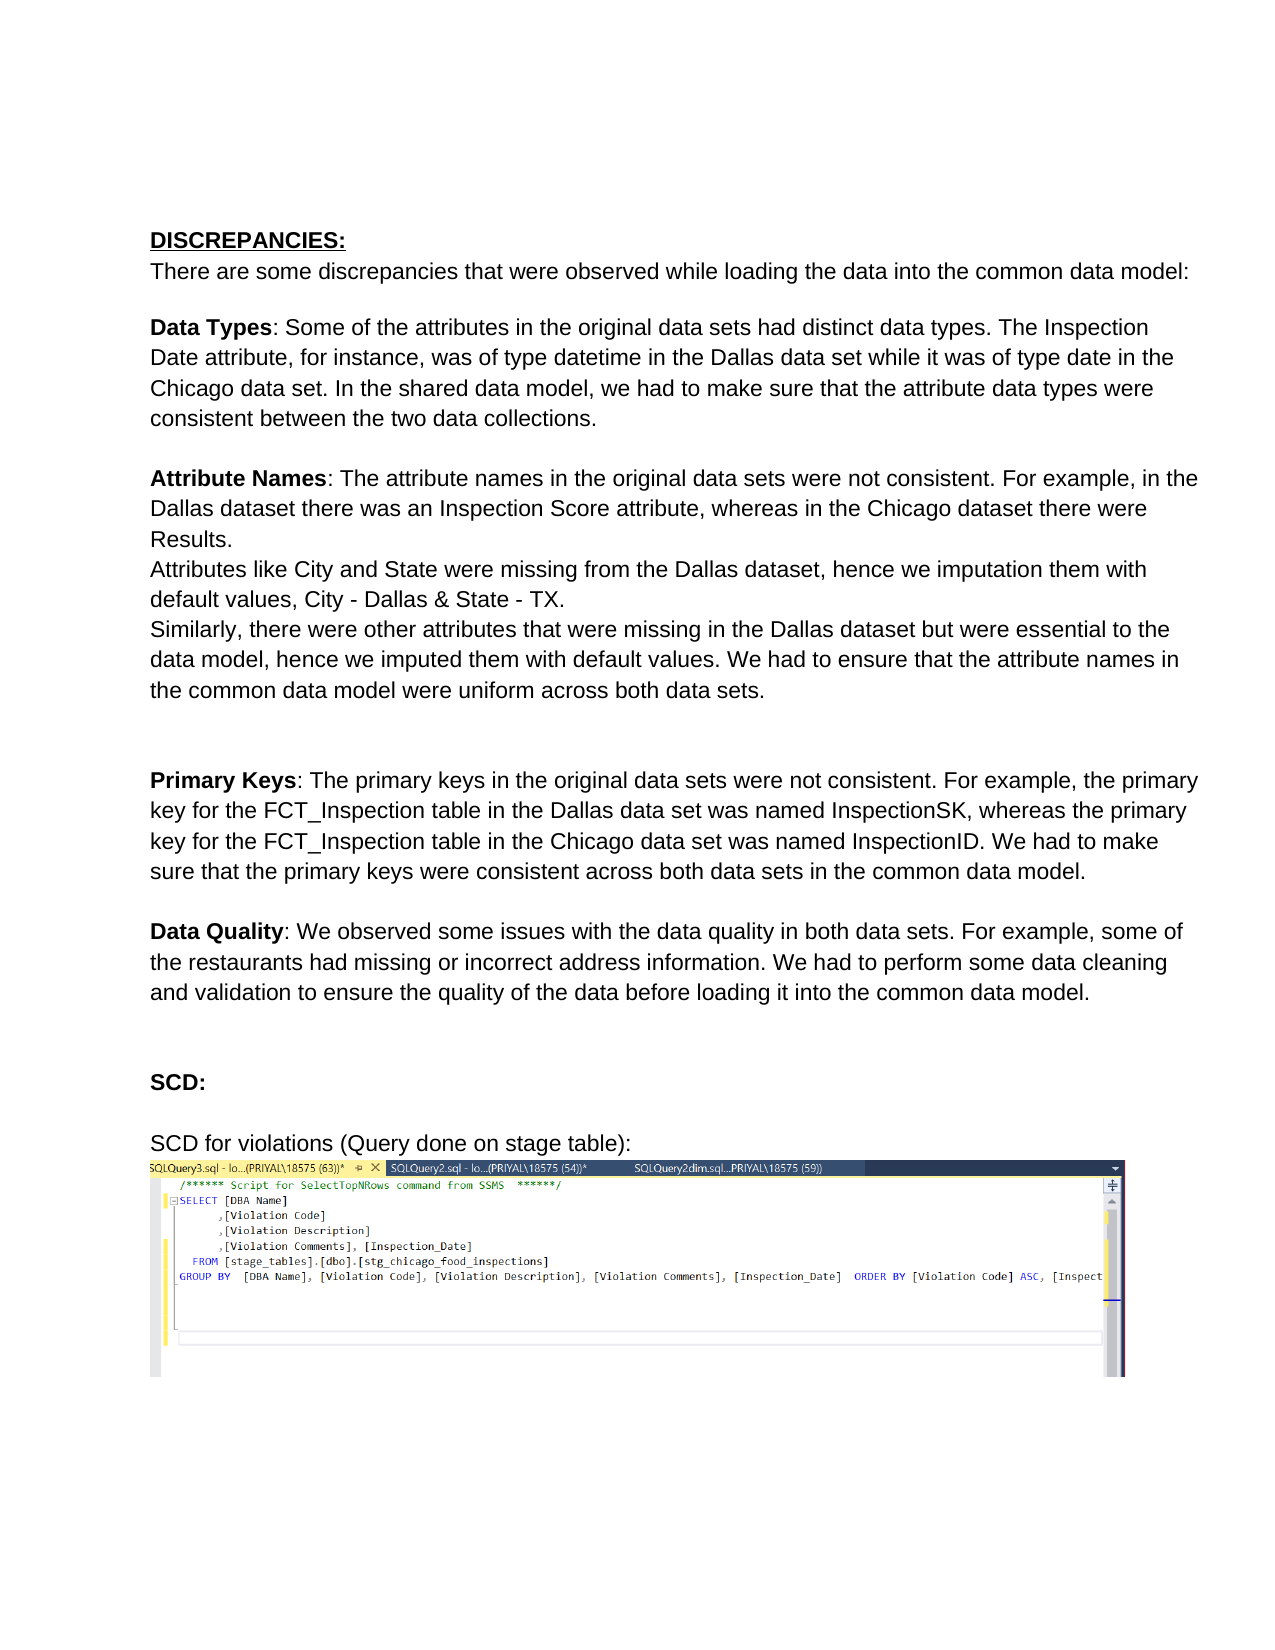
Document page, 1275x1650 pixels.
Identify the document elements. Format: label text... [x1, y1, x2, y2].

text Data Types: Some of the attributes in the original data sets had distinct data types. The Inspection Date attribute, for instance, was of type datetime in the Dallas data set while it was of type date in the Chicago data set. In the shared data model, we had to make sure that the attribute data types were consistent between the two data collections. [150, 314, 1200, 431]
text Similarly, there were other attributes that were missing in the Dallas dataset but were essential to the data model, hence we imputed them with default values. We had to ensure that the attribute names in the common data model were uniform across both data sets. [150, 616, 1200, 703]
text DISCREPANCIES: [150, 227, 1200, 254]
text Attributes like City and State were missing from the Dallas dataset, hence we imputation them with default values, City - Dallas & State - TX. [150, 556, 1200, 612]
text There are some discrepancies that were observed while loading the data into the common data model: [150, 258, 1200, 284]
text SCD: [150, 1069, 1200, 1096]
picture [150, 1160, 1125, 1377]
text Data Quality: We observed some issues with the data quality in both data sets. For example, some of the restaurants had missing or incorrect address information. We had to perform some data cleaning and validation to ensure the quality of the data before loading it into the common data model. [150, 918, 1200, 1005]
text Attribute Names: The attribute names in the original data sets were not consistent. For example, in the Dallas dataset there was an Inspection Score attribute, whereas in the Chicago dataset there were Results. [150, 465, 1200, 552]
text Primary Keys: The primary keys in the original data sets were not consistent. For example, the primary key for the FCT_Inspection table in the Dallas data set was named InspectionSK, whereas the primary key for the FCT_Inspection table in the Chicago data set was named InspectionID. We had to make sure that the primary keys were consistent across both data sets in the common data model. [150, 767, 1200, 884]
